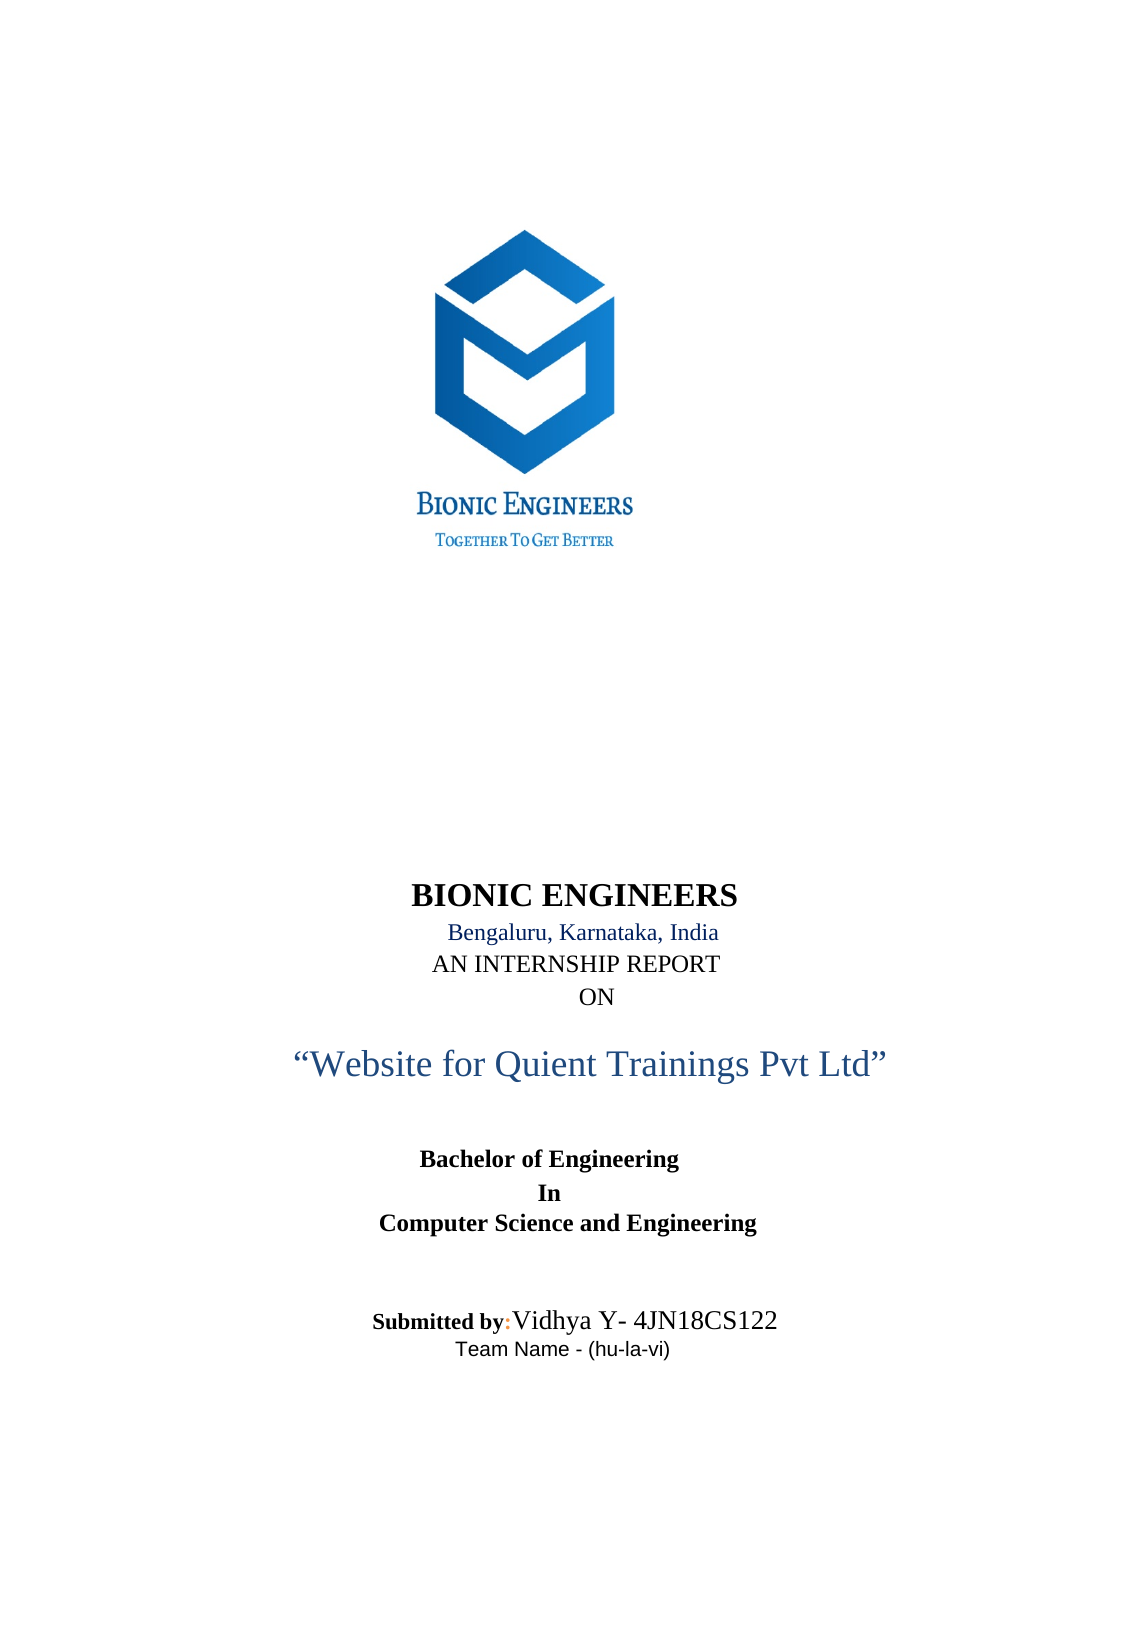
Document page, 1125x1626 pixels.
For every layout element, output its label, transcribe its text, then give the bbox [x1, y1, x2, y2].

text Computer Science and Engineering [105, 1212, 1030, 1236]
text Bengaluru, Karnataka, India [105, 918, 1061, 946]
picture [333, 165, 716, 617]
text Team Name - (hu-la-vi) [105, 1337, 1020, 1361]
text “Website for Quient Trainings Pvt Ltd” [105, 1041, 1076, 1084]
text Bachelor of Engineering In [417, 1144, 681, 1207]
text Submitted by:Vidhya Y- 4JN18CS122 [105, 1304, 1045, 1336]
text ON [105, 982, 1088, 1010]
text AN INTERNSHIP REPORT [105, 949, 1047, 978]
text BIONIC ENGINEERS [105, 875, 1044, 913]
